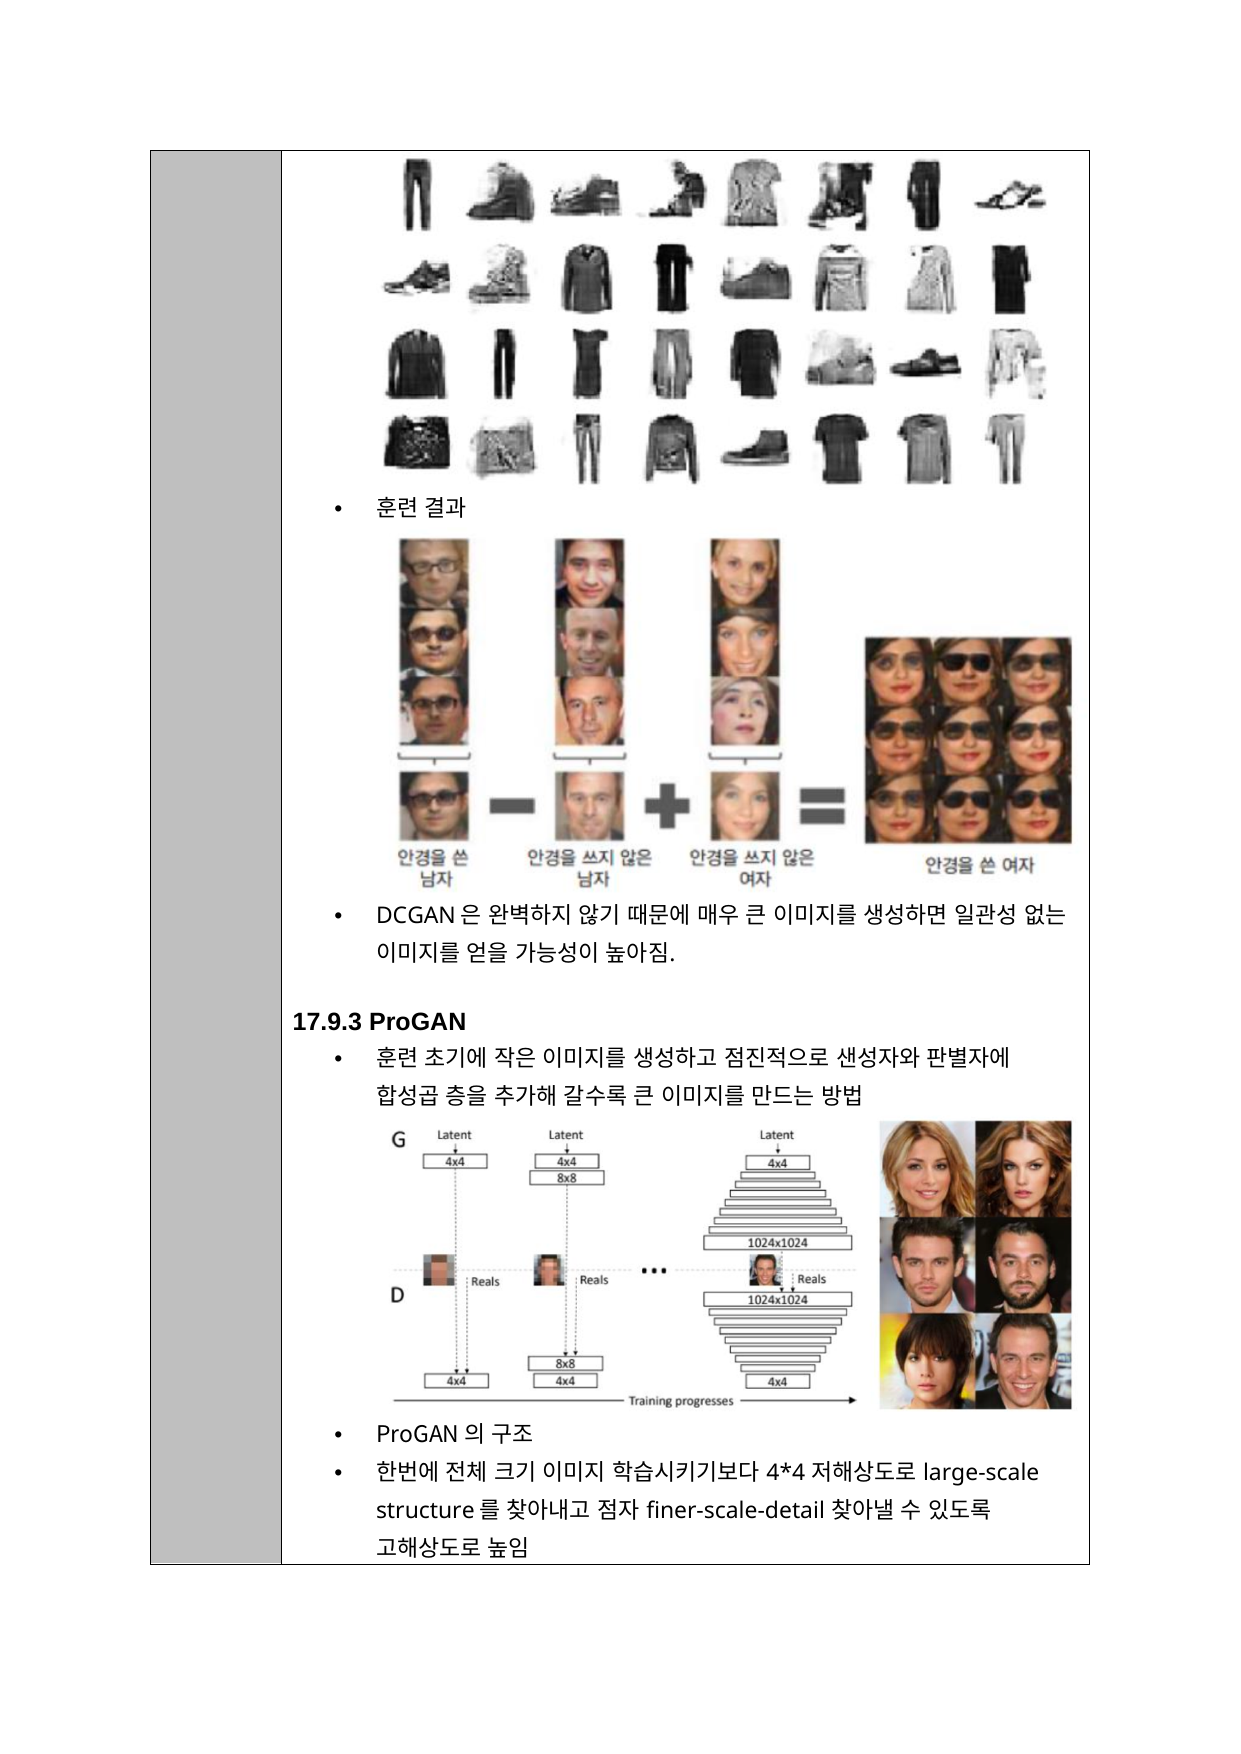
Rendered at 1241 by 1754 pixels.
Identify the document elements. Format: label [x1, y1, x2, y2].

picture [375, 527, 1088, 893]
picture [375, 151, 1055, 490]
table_cell [282, 151, 1089, 1563]
picture [375, 1115, 1080, 1412]
